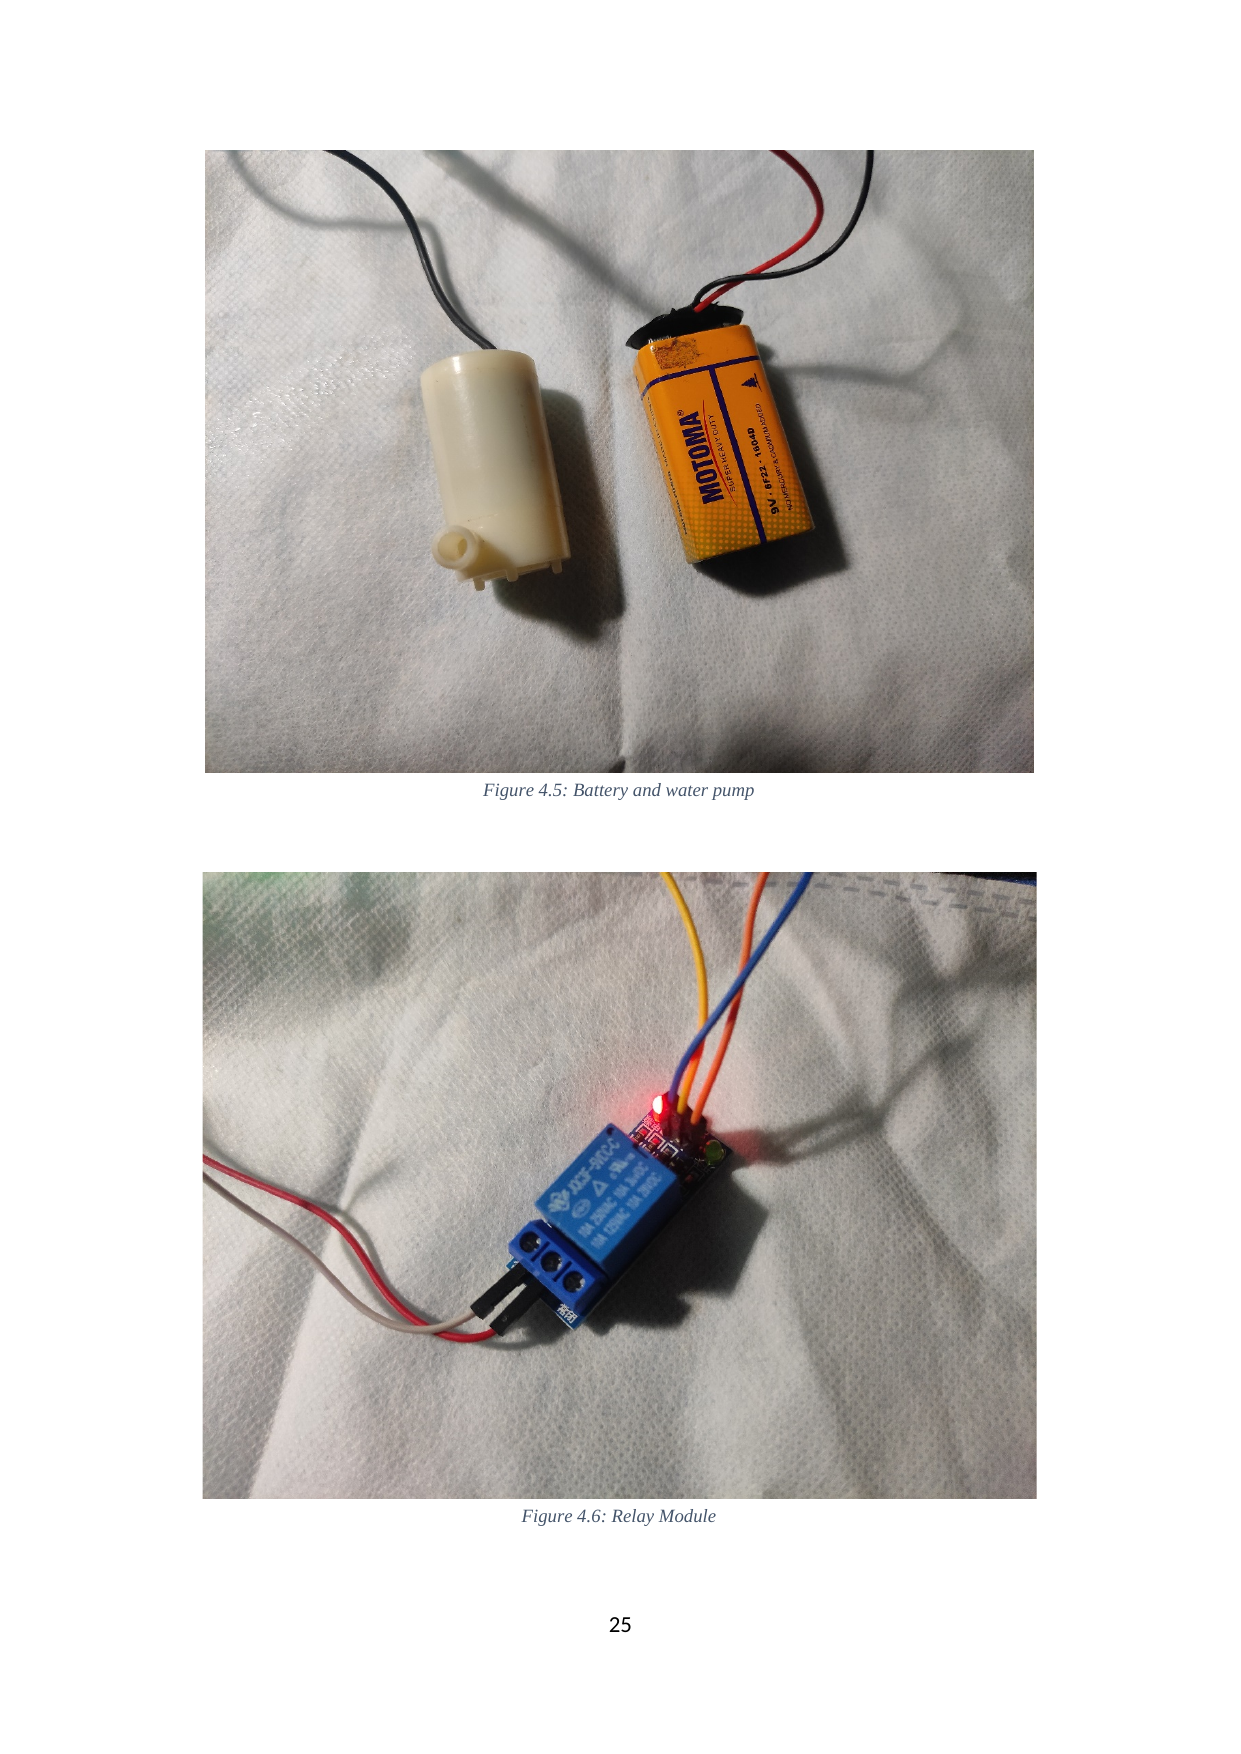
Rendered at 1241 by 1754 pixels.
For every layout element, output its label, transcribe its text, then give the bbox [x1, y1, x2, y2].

picture [202, 872, 1037, 1499]
text Figure 4.6: Relay Module [194, 1505, 1045, 1527]
text Figure 4.5: Battery and water pump [194, 779, 1045, 800]
picture [205, 150, 1034, 773]
